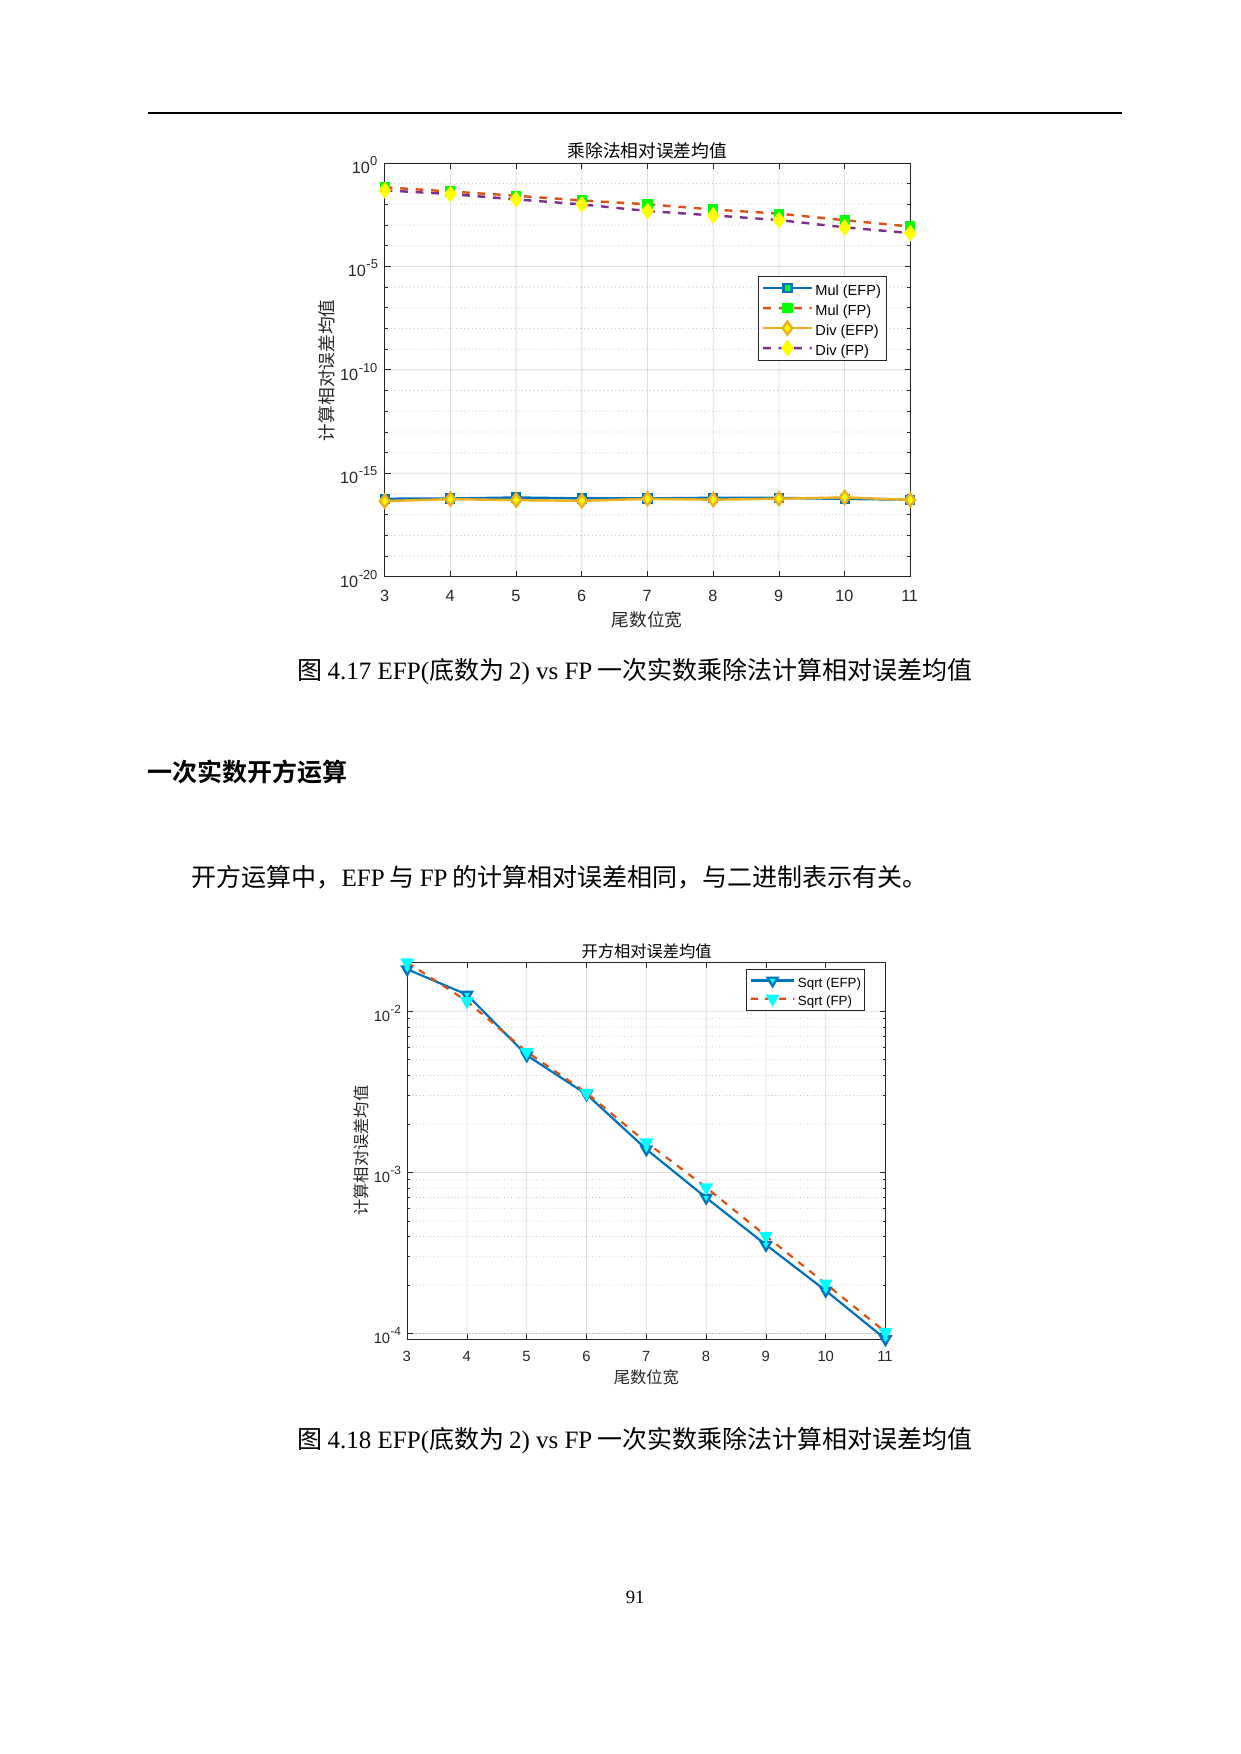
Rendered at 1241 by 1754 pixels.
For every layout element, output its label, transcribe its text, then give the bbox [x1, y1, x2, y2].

text 开方运算中，EFP与FP的计算相对误差相同，与二进制表示有关。 [148, 842, 1122, 910]
text 图4.17 EFP(底数为2) vs FP一次实数乘除法计算相对误差均值 [148, 634, 1122, 702]
subtitle 一次实数开方运算 [148, 736, 1122, 804]
text 图4.18 EFP(底数为2) vs FP一次实数乘除法计算相对误差均值 [148, 1403, 1122, 1471]
